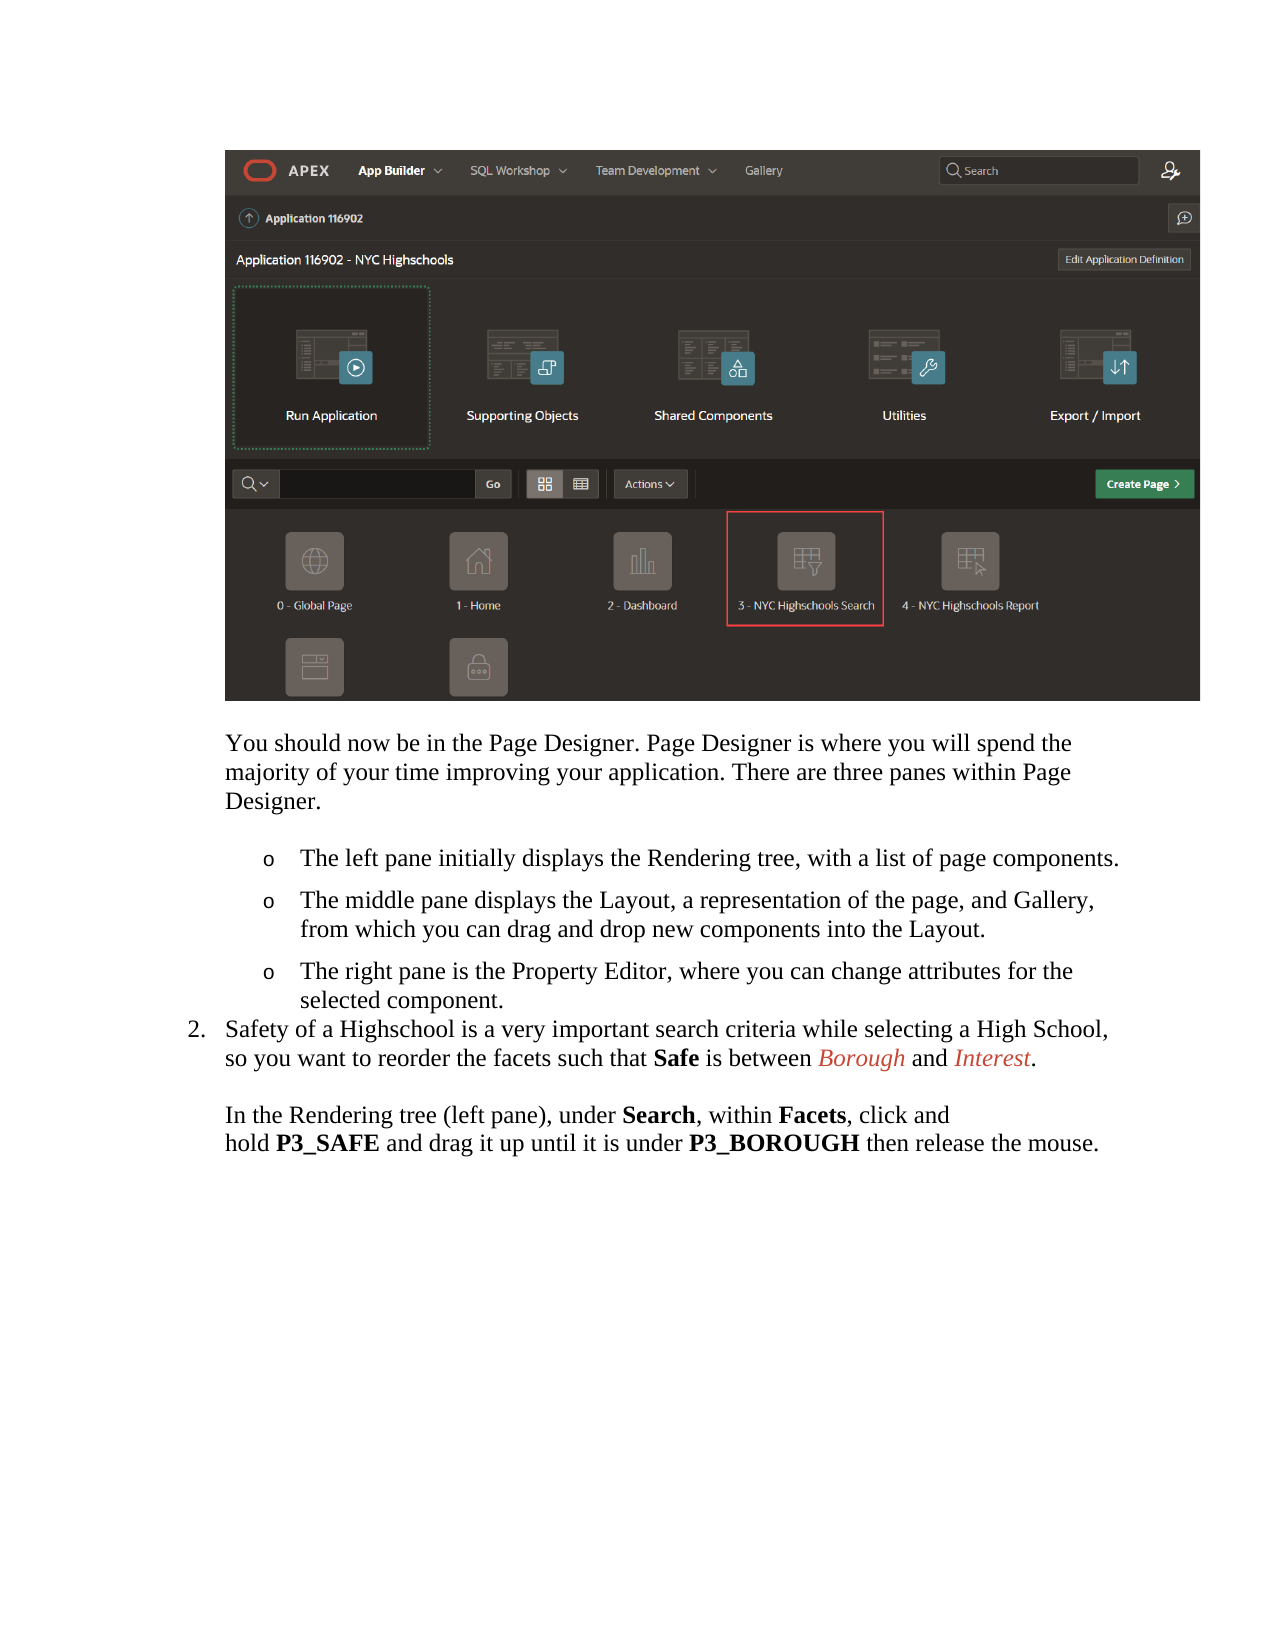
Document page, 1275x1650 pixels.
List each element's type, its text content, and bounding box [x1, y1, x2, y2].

picture [225, 150, 1200, 701]
list The left pane initially displays the Rendering tree, with a list of page components. [262, 843, 1125, 872]
text You should now be in the Page Designer. Page Designer is where you will spend the majority of your time improving your application. There are three panes within Page Designer. [225, 728, 1125, 815]
text In the Rendering tree (left pane), under Search, within Facets, click and hold P3_SAFE and drag it up until it is under P3_BOROUGH then release the mouse. [225, 1100, 1125, 1157]
list The middle pane displays the Layout, a representation of the page, and Gallery, from which you can drag and drop new components into the Layout. [262, 885, 1125, 943]
list Safety of a Highschool is a very important search criteria while selecting a High School, so you want to reorder the facets such that Safe is between Borough and Interest. [187, 1014, 1125, 1072]
list The right pane is the Property Editor, where you can change attributes for the selected component. [262, 956, 1125, 1014]
